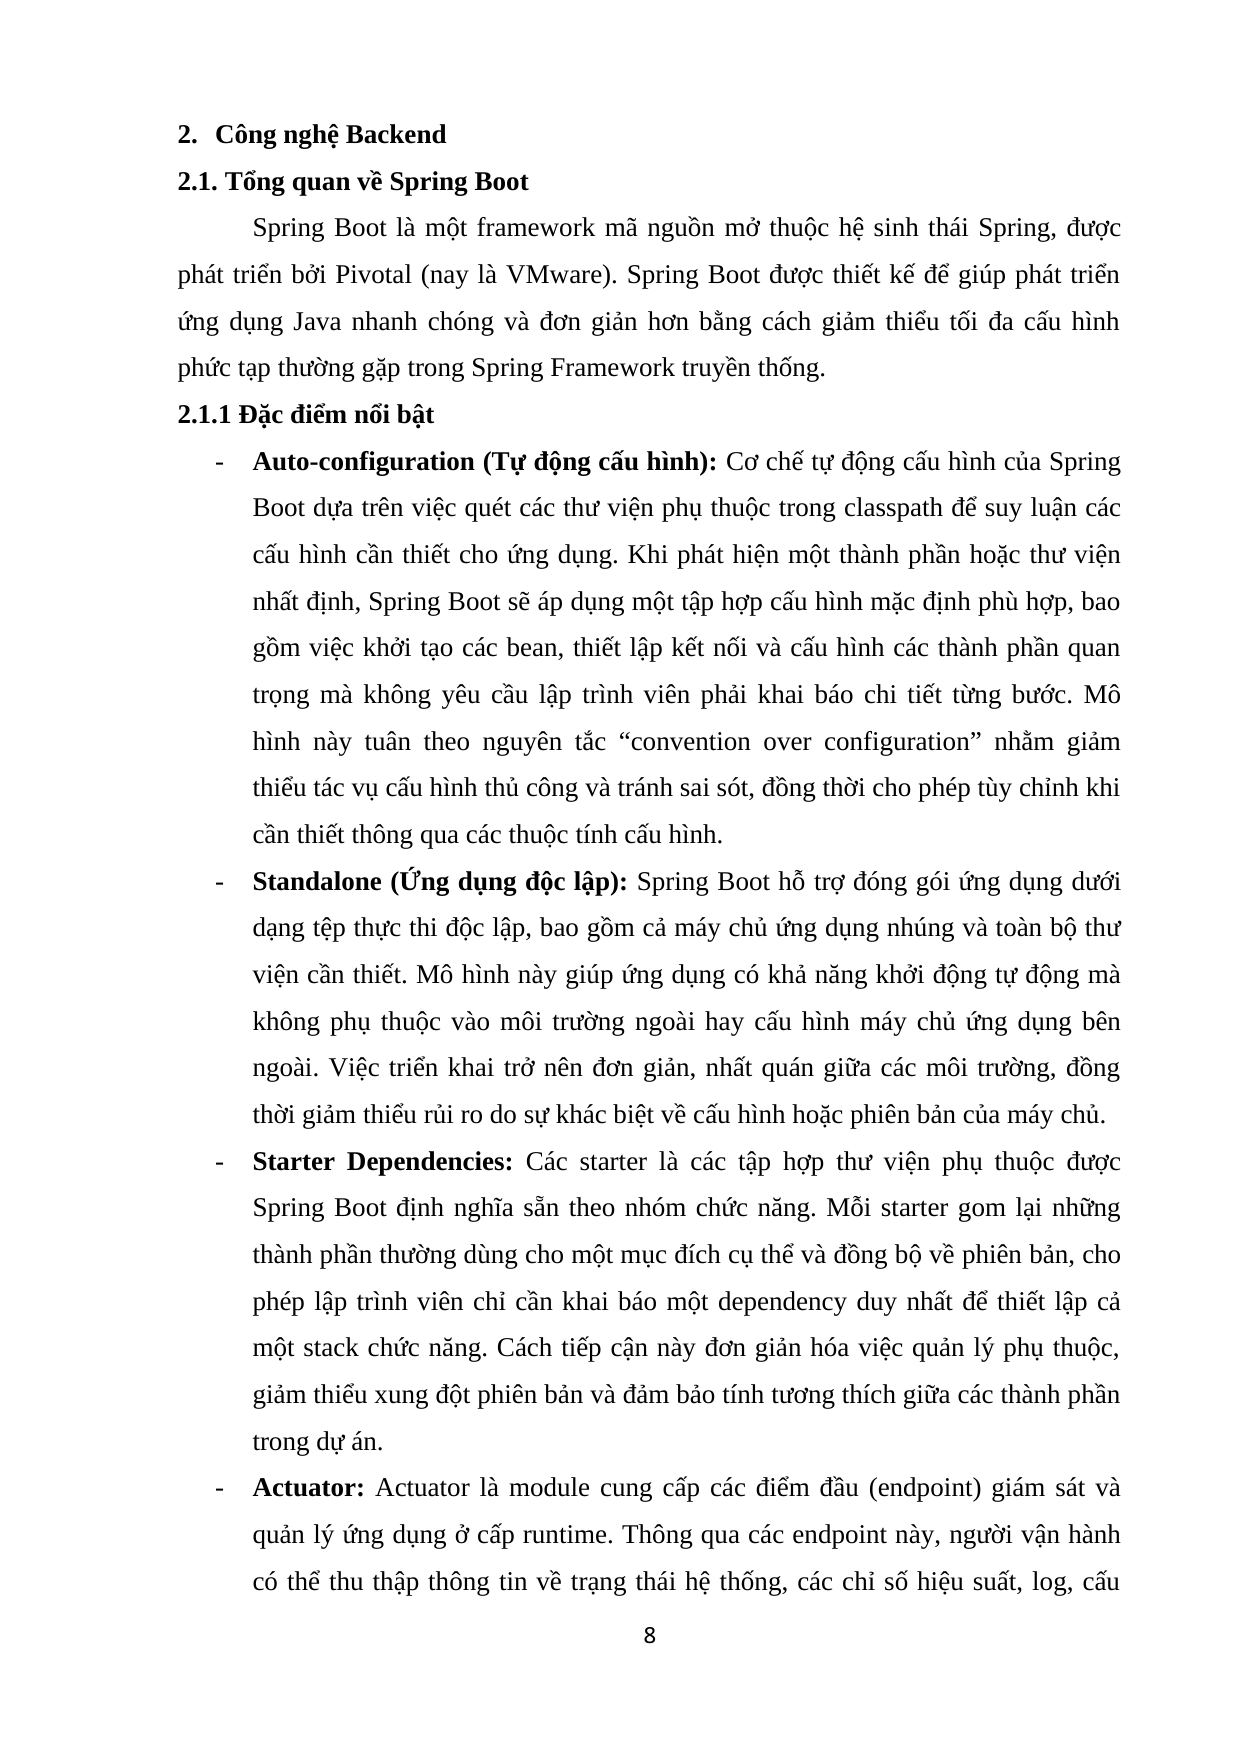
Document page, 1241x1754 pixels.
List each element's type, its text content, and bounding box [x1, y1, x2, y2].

text Spring Boot là một framework mã nguồn mở thuộc hệ sinh thái Spring, được phát triển bởi Pivotal (nay là VMware). Spring Boot được thiết kế để giúp phát triển ứng dụng Java nhanh chóng và đơn giản hơn bằng cách giảm thiểu tối đa cấu hình phức tạp thường gặp trong Spring Framework truyền thống. [177, 211, 1122, 383]
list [215, 1471, 1122, 1596]
list Starter Dependencies: Các starter là các tập hợp thư viện phụ thuộc được Spring Boot định nghĩa sẵn theo nhóm chức năng. Mỗi starter gom lại những thành phần thường dùng cho một mục đích cụ thể và đồng bộ về phiên bản, cho phép lập trình viên chỉ cần khai báo một dependency duy nhất để thiết lập cả một stack chức năng. Cách tiếp cận này đơn giản hóa việc quản lý phụ thuộc, giảm thiểu xung đột phiên bản và đảm bảo tính tương thích giữa các thành phần trong dự án. [215, 1145, 1122, 1456]
text 2.1.1 Đặc điểm nổi bật [177, 398, 1122, 429]
text 2.1. Tổng quan về Spring Boot [177, 165, 1122, 196]
list Công nghệ Backend [177, 118, 1122, 149]
list Standalone (Ứng dụng độc lập): Spring Boot hỗ trợ đóng gói ứng dụng dưới dạng tệp thực thi độc lập, bao gồm cả máy chủ ứng dụng nhúng và toàn bộ thư viện cần thiết. Mô hình này giúp ứng dụng có khả năng khởi động tự động mà không phụ thuộc vào môi trường ngoài hay cấu hình máy chủ ứng dụng bên ngoài. Việc triển khai trở nên đơn giản, nhất quán giữa các môi trường, đồng thời giảm thiểu rủi ro do sự khác biệt về cấu hình hoặc phiên bản của máy chủ. [215, 865, 1122, 1129]
list Auto-configuration (Tự động cấu hình): Cơ chế tự động cấu hình của Spring Boot dựa trên việc quét các thư viện phụ thuộc trong classpath để suy luận các cấu hình cần thiết cho ứng dụng. Khi phát hiện một thành phần hoặc thư viện nhất định, Spring Boot sẽ áp dụng một tập hợp cấu hình mặc định phù hợp, bao gồm việc khởi tạo các bean, thiết lập kết nối và cấu hình các thành phần quan trọng mà không yêu cầu lập trình viên phải khai báo chi tiết từng bước. Mô hình này tuân theo nguyên tắc “convention over configuration” nhằm giảm thiểu tác vụ cấu hình thủ công và tránh sai sót, đồng thời cho phép tùy chỉnh khi cần thiết thông qua các thuộc tính cấu hình. [215, 445, 1122, 849]
